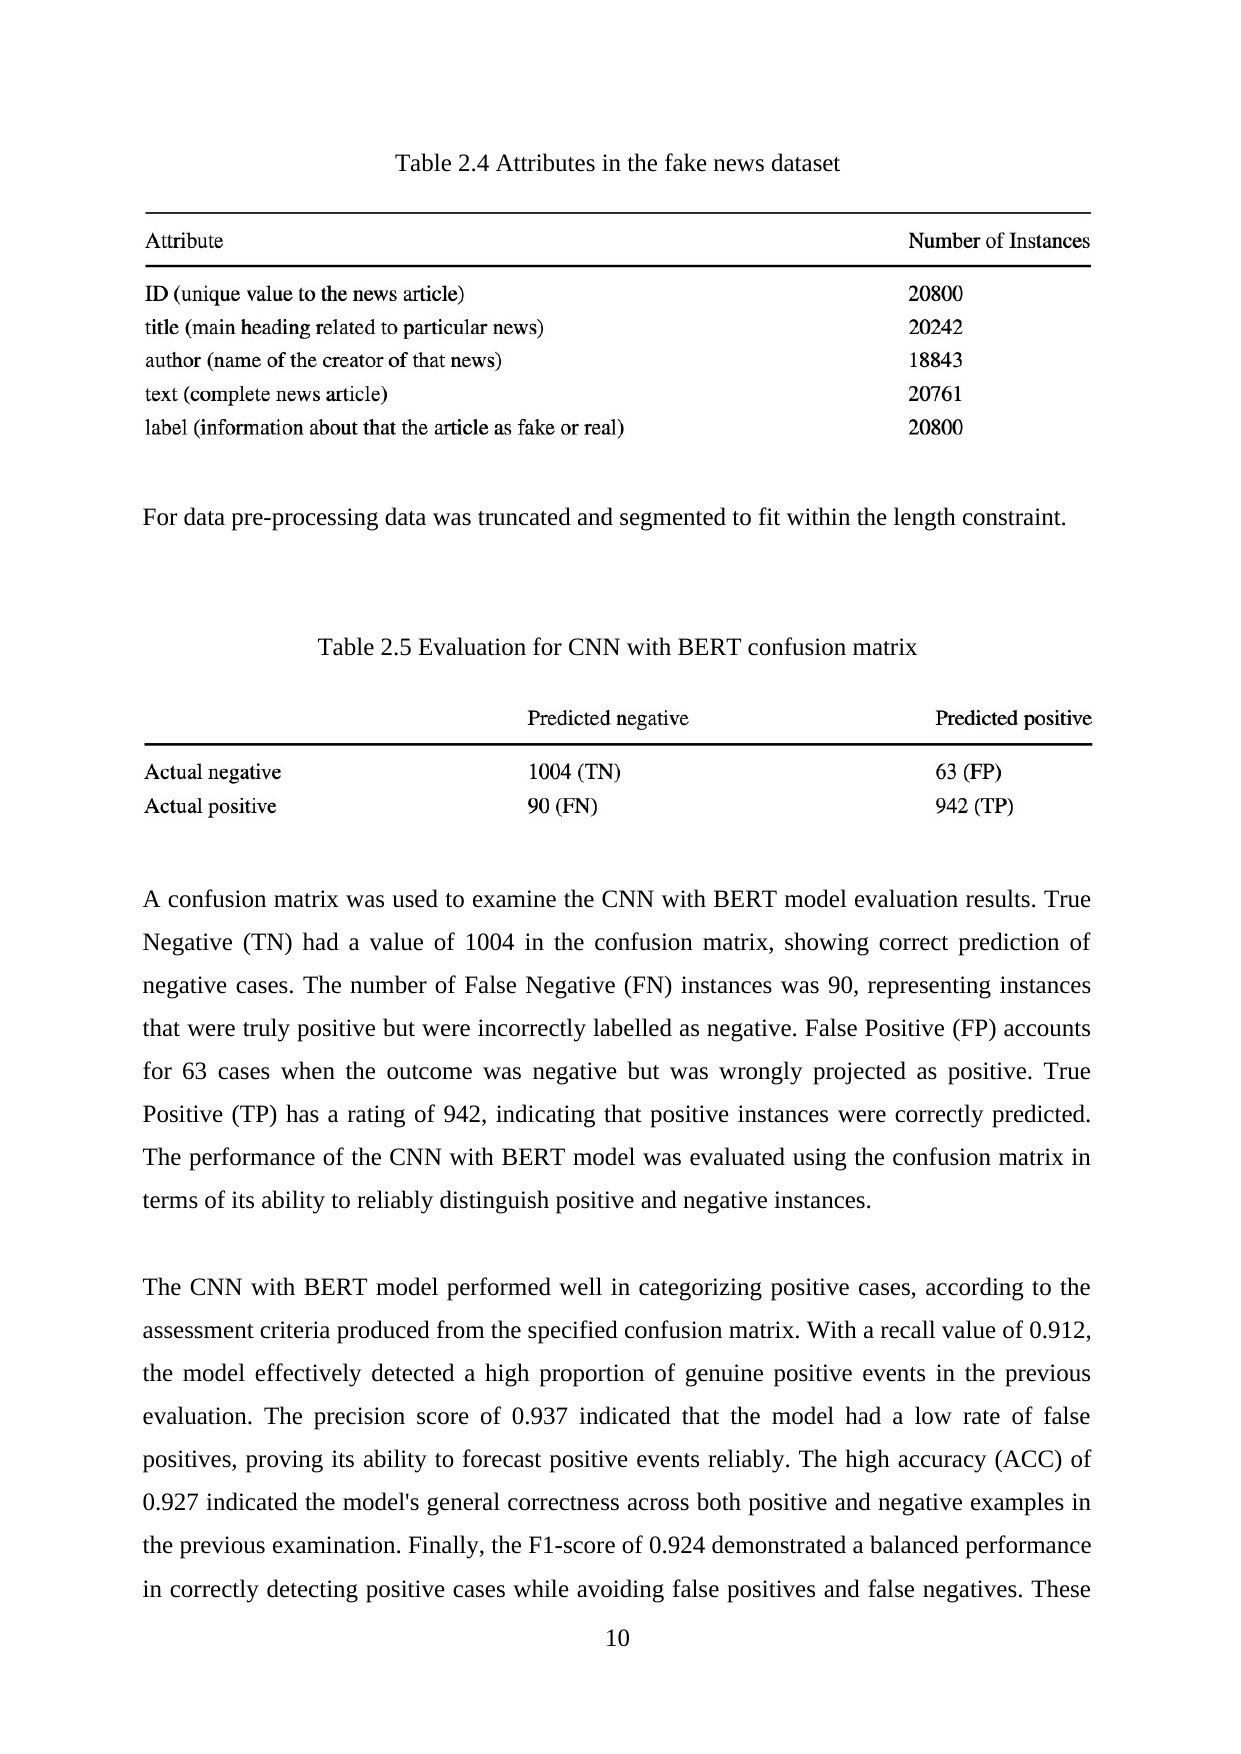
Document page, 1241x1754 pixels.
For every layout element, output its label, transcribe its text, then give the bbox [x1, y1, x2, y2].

text Table 2.4 Attributes in the fake news dataset [142, 148, 1092, 176]
picture [142, 695, 1093, 827]
text A confusion matrix was used to examine the CNN with BERT model evaluation results. True Negative (TN) had a value of 1004 in the confusion matrix, showing correct prediction of negative cases. The number of False Negative (FN) instances was 90, representing instances that were truly positive but were incorrectly labelled as negative. False Positive (FP) accounts for 63 cases when the outcome was negative but was wrongly projected as positive. True Positive (TP) has a rating of 942, indicating that positive instances were correctly predicted. The performance of the CNN with BERT model was evaluated using the confusion matrix in terms of its ability to reliably distinguish positive and negative instances. [142, 884, 1092, 1214]
picture [142, 211, 1093, 445]
text Table 2.5 Evaluation for CNN with BERT confusion matrix [142, 632, 1092, 661]
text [142, 1272, 1092, 1602]
text For data pre-processing data was truncated and segmented to fit within the length constraint. [142, 502, 1092, 531]
